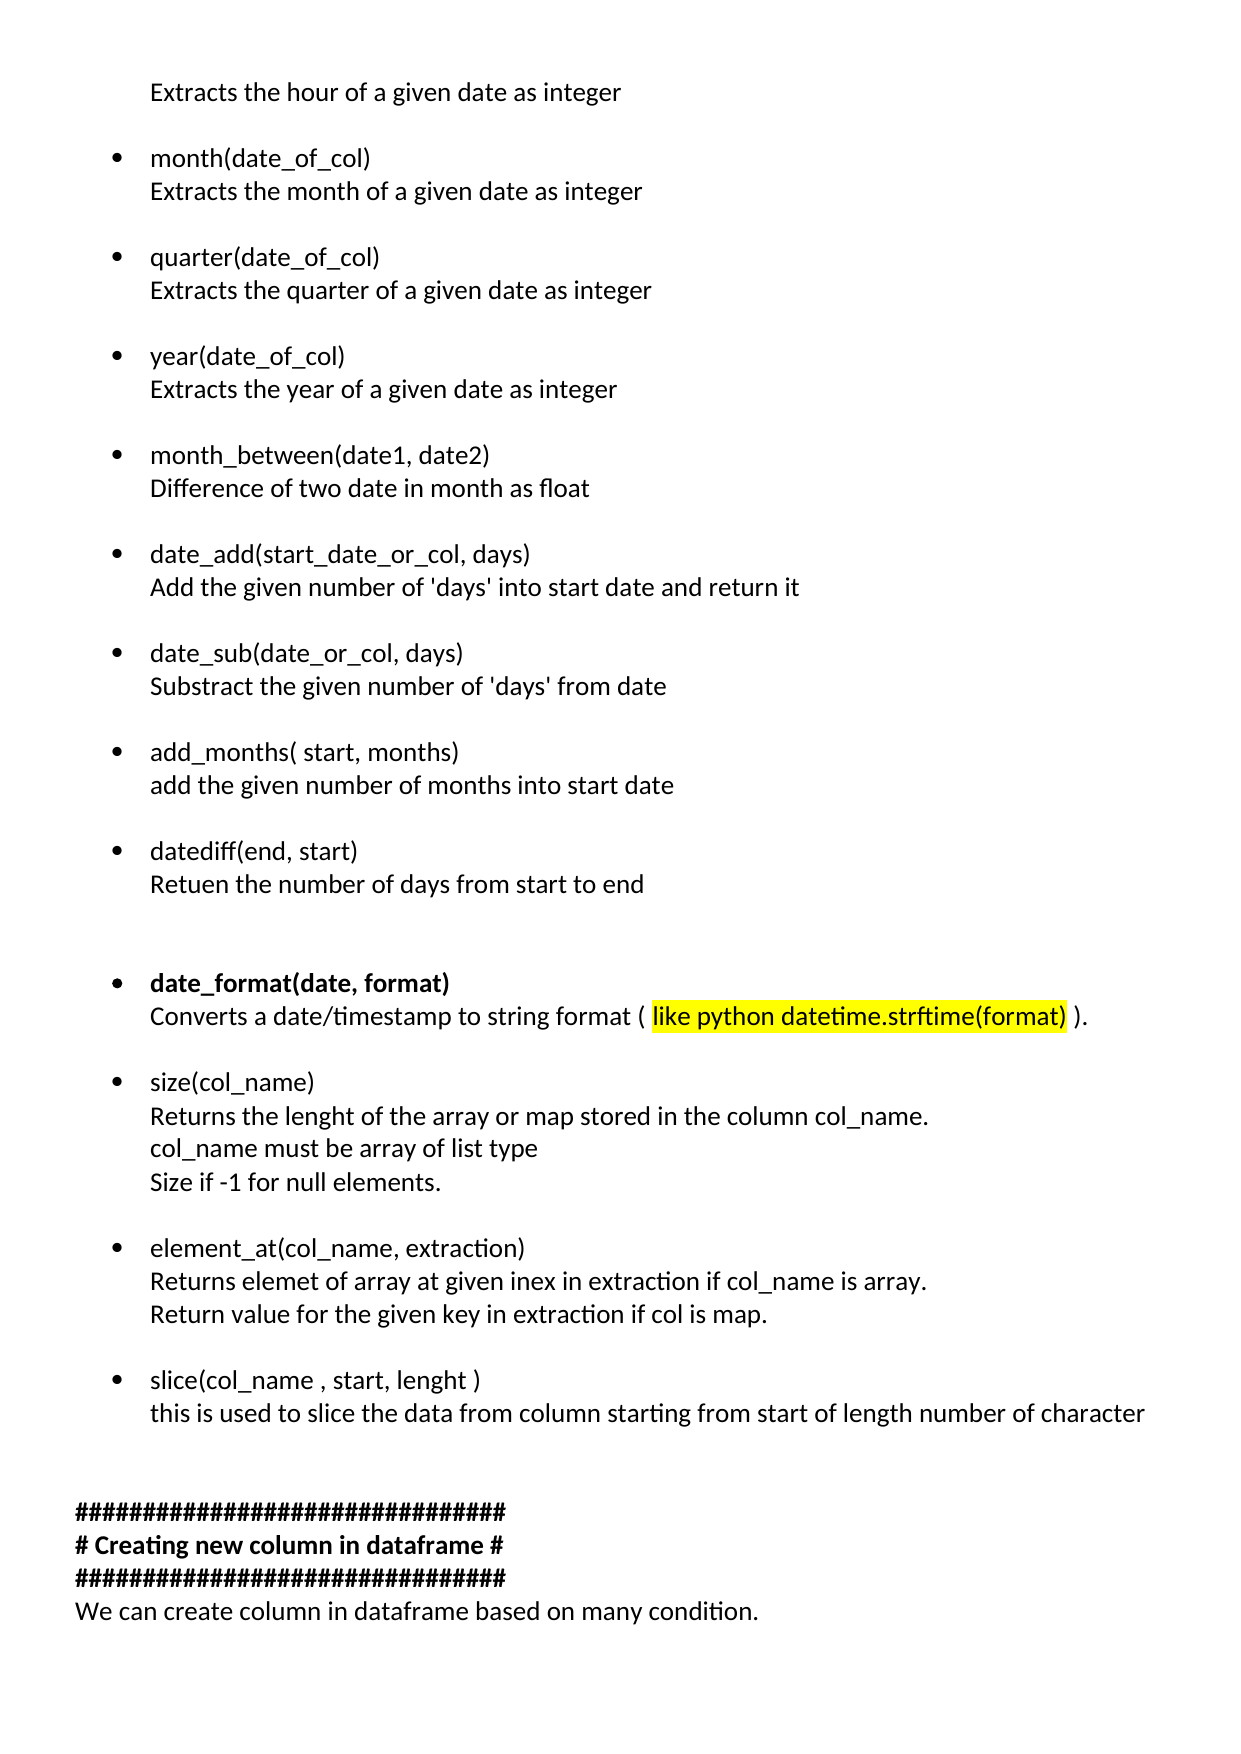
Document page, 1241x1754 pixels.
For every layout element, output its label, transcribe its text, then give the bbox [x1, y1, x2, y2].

list date_sub(date_or_col, days) [112, 636, 1165, 669]
list datediff(end, start) [112, 834, 1165, 867]
text Extracts the hour of a given date as integer [75, 75, 1165, 108]
list year(date_of_col) [112, 339, 1165, 372]
text Return value for the given key in extraction if col is map. [150, 1297, 1165, 1330]
list month_between(date1, date2) [112, 438, 1165, 471]
text Size if -1 for null elements. [150, 1165, 1165, 1198]
text Difference of two date in month as float [75, 471, 1165, 504]
list date_add(start_date_or_col, days) [112, 537, 1165, 570]
text Extracts the month of a given date as integer [75, 174, 1165, 207]
list size(col_name) [112, 1066, 1165, 1099]
text Retuen the number of days from start to end [75, 867, 1165, 901]
text # Creating new column in dataframe # [75, 1528, 1165, 1561]
text ################################ [75, 1561, 1165, 1594]
list date_format(date, format) [112, 967, 1165, 999]
list month(date_of_col) [112, 141, 1165, 174]
list quarter(date_of_col) [112, 240, 1165, 273]
list slice(col_name , start, lenght ) [112, 1363, 1165, 1396]
list element_at(col_name, extraction) [112, 1231, 1165, 1264]
text Returns elemet of array at given inex in extraction if col_name is array. [150, 1264, 1165, 1297]
text this is used to slice the data from column starting from start of length number of character [75, 1396, 1165, 1429]
text Returns the lenght of the array or map stored in the column col_name. [150, 1099, 1165, 1132]
text col_name must be array of list type [150, 1132, 1165, 1165]
text Extracts the year of a given date as integer [75, 372, 1165, 405]
list add_months( start, months) [112, 735, 1165, 768]
text ################################ [75, 1495, 1165, 1528]
text Extracts the quarter of a given date as integer [75, 273, 1165, 306]
text Converts a date/timestamp to string format ( like python datetime.strftime(format) ). [75, 999, 1165, 1033]
text We can create column in dataframe based on many condition. [75, 1594, 1165, 1627]
text Add the given number of 'days' into start date and return it [75, 570, 1165, 603]
text add the given number of months into start date [75, 768, 1165, 801]
text Substract the given number of 'days' from date [75, 669, 1165, 702]
